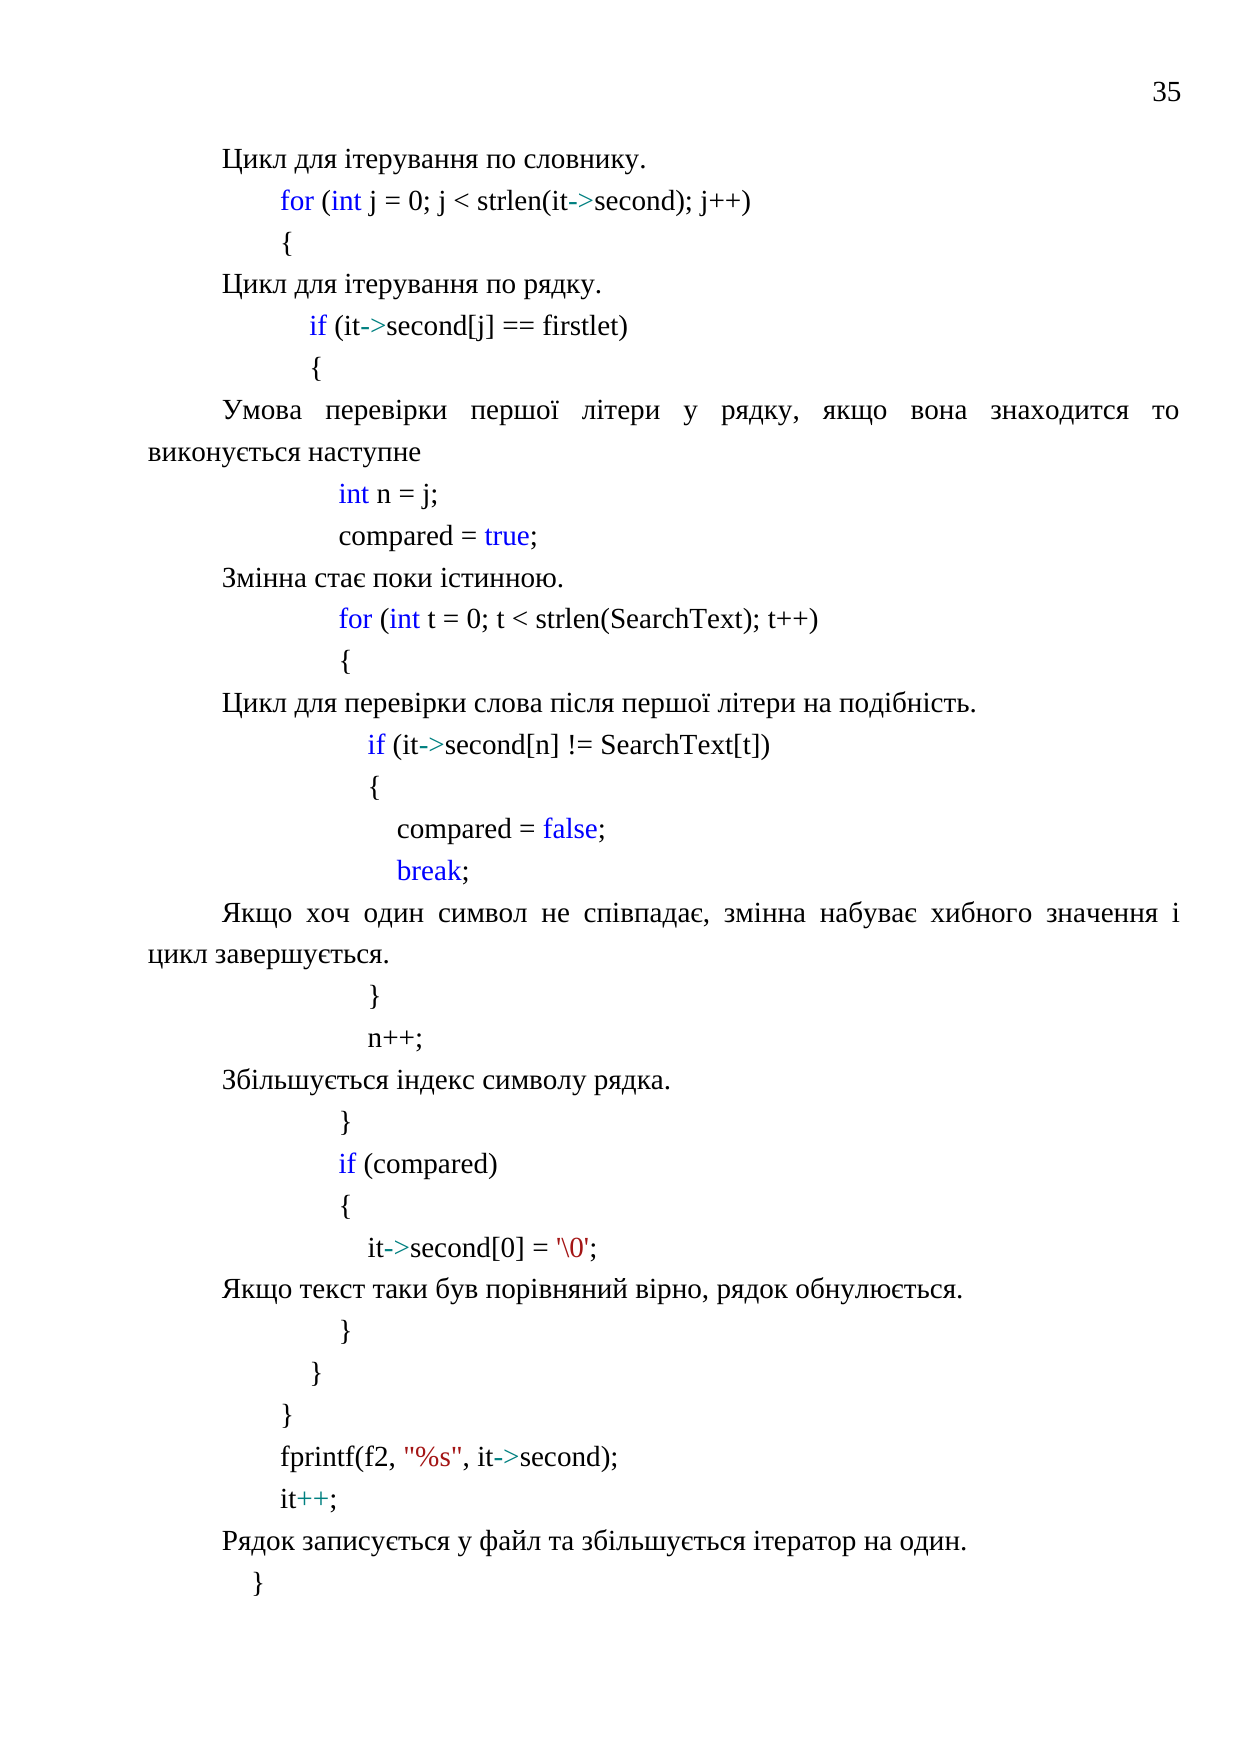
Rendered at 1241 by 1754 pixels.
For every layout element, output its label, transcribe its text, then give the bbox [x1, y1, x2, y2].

text { [148, 643, 1181, 677]
text n++; [148, 1020, 1181, 1054]
text } [148, 978, 1181, 1012]
text Цикл для ітерування по рядку. [148, 267, 1181, 300]
text for (int j = 0; j < strlen(it->second); j++) [148, 183, 1181, 216]
text for (int t = 0; t < strlen(SearchText); t++) [148, 602, 1181, 635]
text Якщо хоч один символ не співпадає, змінна набуває хибного значення і цикл завершується. [148, 895, 1181, 970]
text break; [148, 853, 1181, 886]
text if (it->second[n] != SearchText[t]) [148, 727, 1181, 761]
text fprintf(f2, "%s", it->second); [148, 1439, 1181, 1473]
text compared = true; [148, 518, 1181, 551]
text Змінна стає поки істинною. [148, 560, 1181, 593]
text { [148, 350, 1181, 384]
text it++; [148, 1481, 1181, 1514]
text } [148, 1313, 1181, 1347]
text Цикл для перевірки слова після першої літери на подібність. [148, 685, 1181, 719]
text } [148, 1397, 1181, 1431]
text Рядок записується у файл та збільшується ітератор на один. [148, 1523, 1181, 1556]
text { [148, 769, 1181, 803]
text if (it->second[j] == firstlet) [148, 308, 1181, 342]
text if (compared) [148, 1146, 1181, 1179]
text } [148, 1565, 1181, 1598]
text compared = false; [148, 811, 1181, 844]
text { [148, 1188, 1181, 1221]
text int n = j; [148, 476, 1181, 509]
text Збільшується індекс символу рядка. [148, 1062, 1181, 1096]
text } [148, 1104, 1181, 1138]
text Якщо текст таки був порівняний вірно, рядок обнулюється. [148, 1272, 1181, 1305]
text { [148, 225, 1181, 258]
text Цикл для ітерування по словнику. [148, 141, 1181, 174]
text it->second[0] = '\0'; [148, 1230, 1181, 1263]
text } [148, 1355, 1181, 1389]
text Умова перевірки першої літери у рядку, якщо вона знаходится то виконується наступне [148, 392, 1181, 468]
